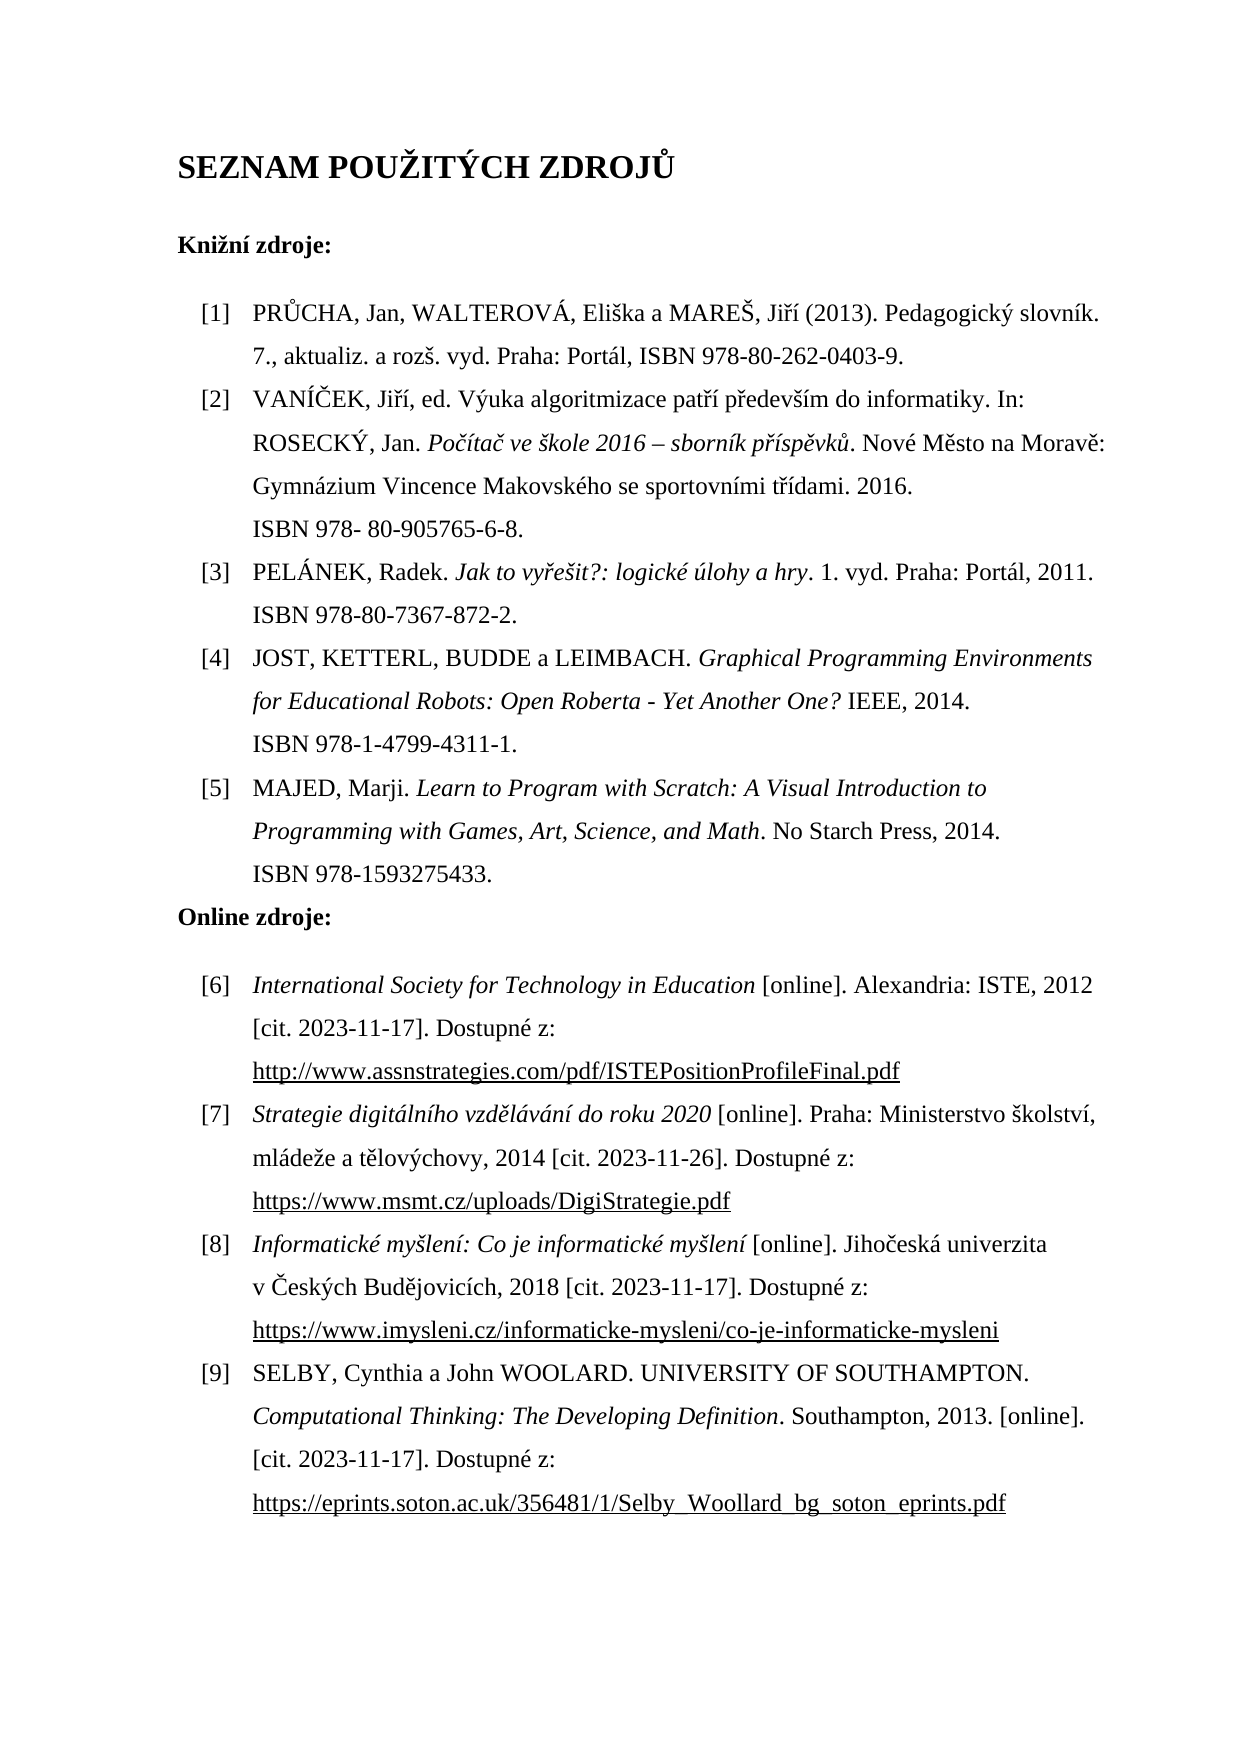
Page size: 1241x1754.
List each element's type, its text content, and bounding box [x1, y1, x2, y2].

list JOST, KETTERL, BUDDE a LEIMBACH. Graphical Programming Environments for Educational Robots: Open Roberta - Yet Another One? IEEE, 2014. ISBN 978-1-4799-4311-1. [201, 643, 1122, 758]
list SELBY, Cynthia a John WOOLARD. UNIVERSITY OF SOUTHAMPTON. Computational Thinking: The Developing Definition. Southampton, 2013. [online]. [cit. 2023-11-17]. Dostupné z: https://eprints.soton.ac.uk/356481/1/Selby_Woollard_bg_soton_eprints.pdf [201, 1358, 1122, 1516]
list PELÁNEK, Radek. Jak to vyřešit?: logické úlohy a hry. 1. vyd. Praha: Portál, 2011. ISBN 978-80-7367-872-2. [201, 557, 1122, 629]
text SEZNAM POUŽITÝCH ZDROJŮ [177, 148, 1122, 186]
list VANÍČEK, Jiří, ed. Výuka algoritmizace patří především do informatiky. In: ROSECKÝ, Jan. Počítač ve škole 2016 – sborník příspěvků. Nové Město na Moravě: Gymnázium Vincence Makovského se sportovními třídami. 2016. ISBN 978- 80-905765-6-8. [201, 384, 1122, 543]
list Strategie digitálního vzdělávání do roku 2020 [online]. Praha: Ministerstvo školství, mládeže a tělovýchovy, 2014 [cit. 2023-11-26]. Dostupné z: https://www.msmt.cz/uploads/DigiStrategie.pdf [201, 1099, 1122, 1214]
text Online zdroje: [177, 902, 1122, 931]
text Knižní zdroje: [177, 230, 1122, 259]
list International Society for Technology in Education [online]. Alexandria: ISTE, 2012 [cit. 2023-11-17]. Dostupné z: http://www.assnstrategies.com/pdf/ISTEPositionProfileFinal.pdf [201, 970, 1122, 1085]
list PRŮCHA, Jan, WALTEROVÁ, Eliška a MAREŠ, Jiří (2013). Pedagogický slovník. 7., aktualiz. a rozš. vyd. Praha: Portál, ISBN 978-80-262-0403-9. [201, 298, 1122, 370]
list Informatické myšlení: Co je informatické myšlení [online]. Jihočeská univerzita v Českých Budějovicích, 2018 [cit. 2023-11-17]. Dostupné z: https://www.imysleni.cz/informaticke-mysleni/co-je-informaticke-mysleni [201, 1229, 1122, 1344]
list MAJED, Marji. Learn to Program with Scratch: A Visual Introduction to Programming with Games, Art, Science, and Math. No Starch Press, 2014. ISBN 978-1593275433. [201, 773, 1122, 888]
